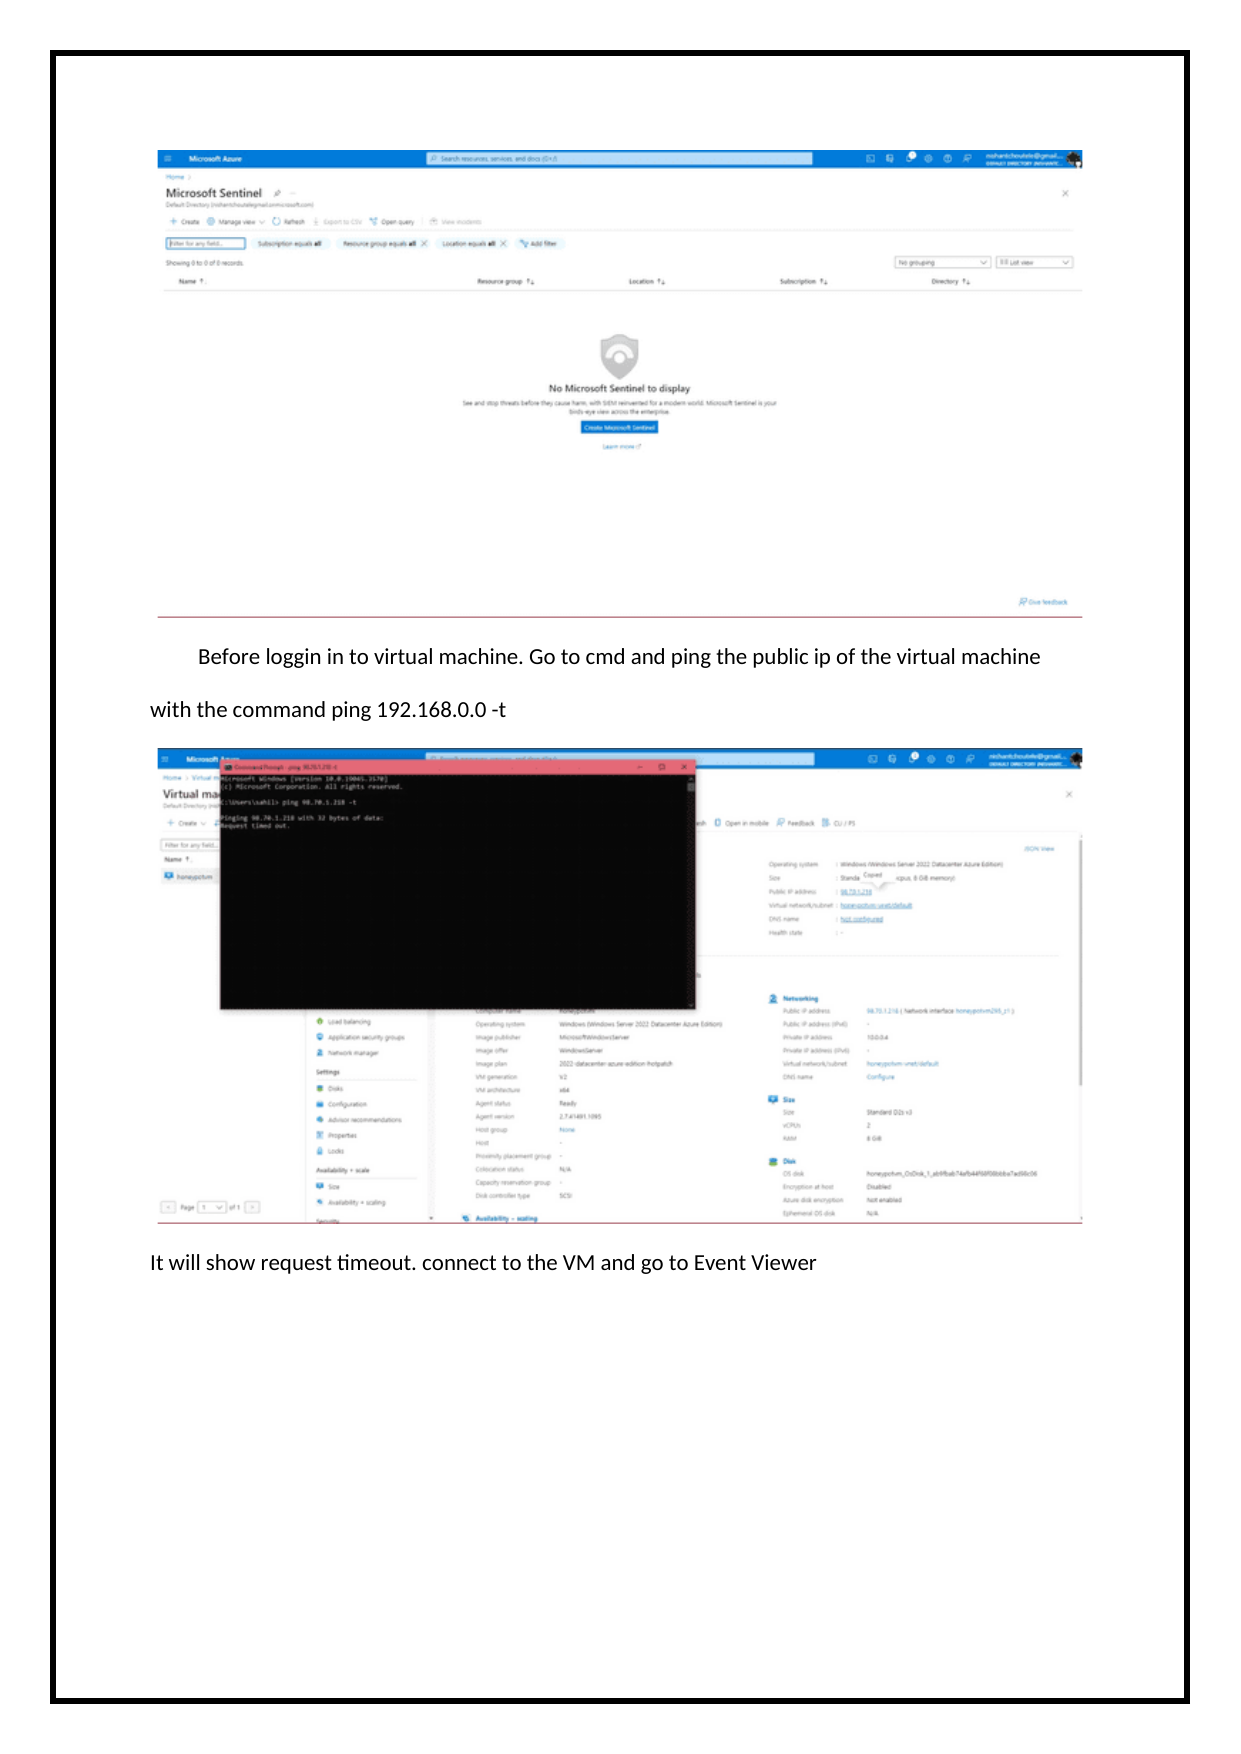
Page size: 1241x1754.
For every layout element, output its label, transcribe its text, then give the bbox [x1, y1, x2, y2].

text with the command ping 192.168.0.0 -t [150, 696, 1090, 723]
text It will show request timeout. connect to the VM and go to Event Viewer [150, 1248, 1090, 1277]
picture [157, 150, 1083, 618]
text Before loggin in to virtual machine. Go to cmd and ping the public ip of the virtual machine [150, 642, 1090, 671]
picture [157, 748, 1083, 1224]
